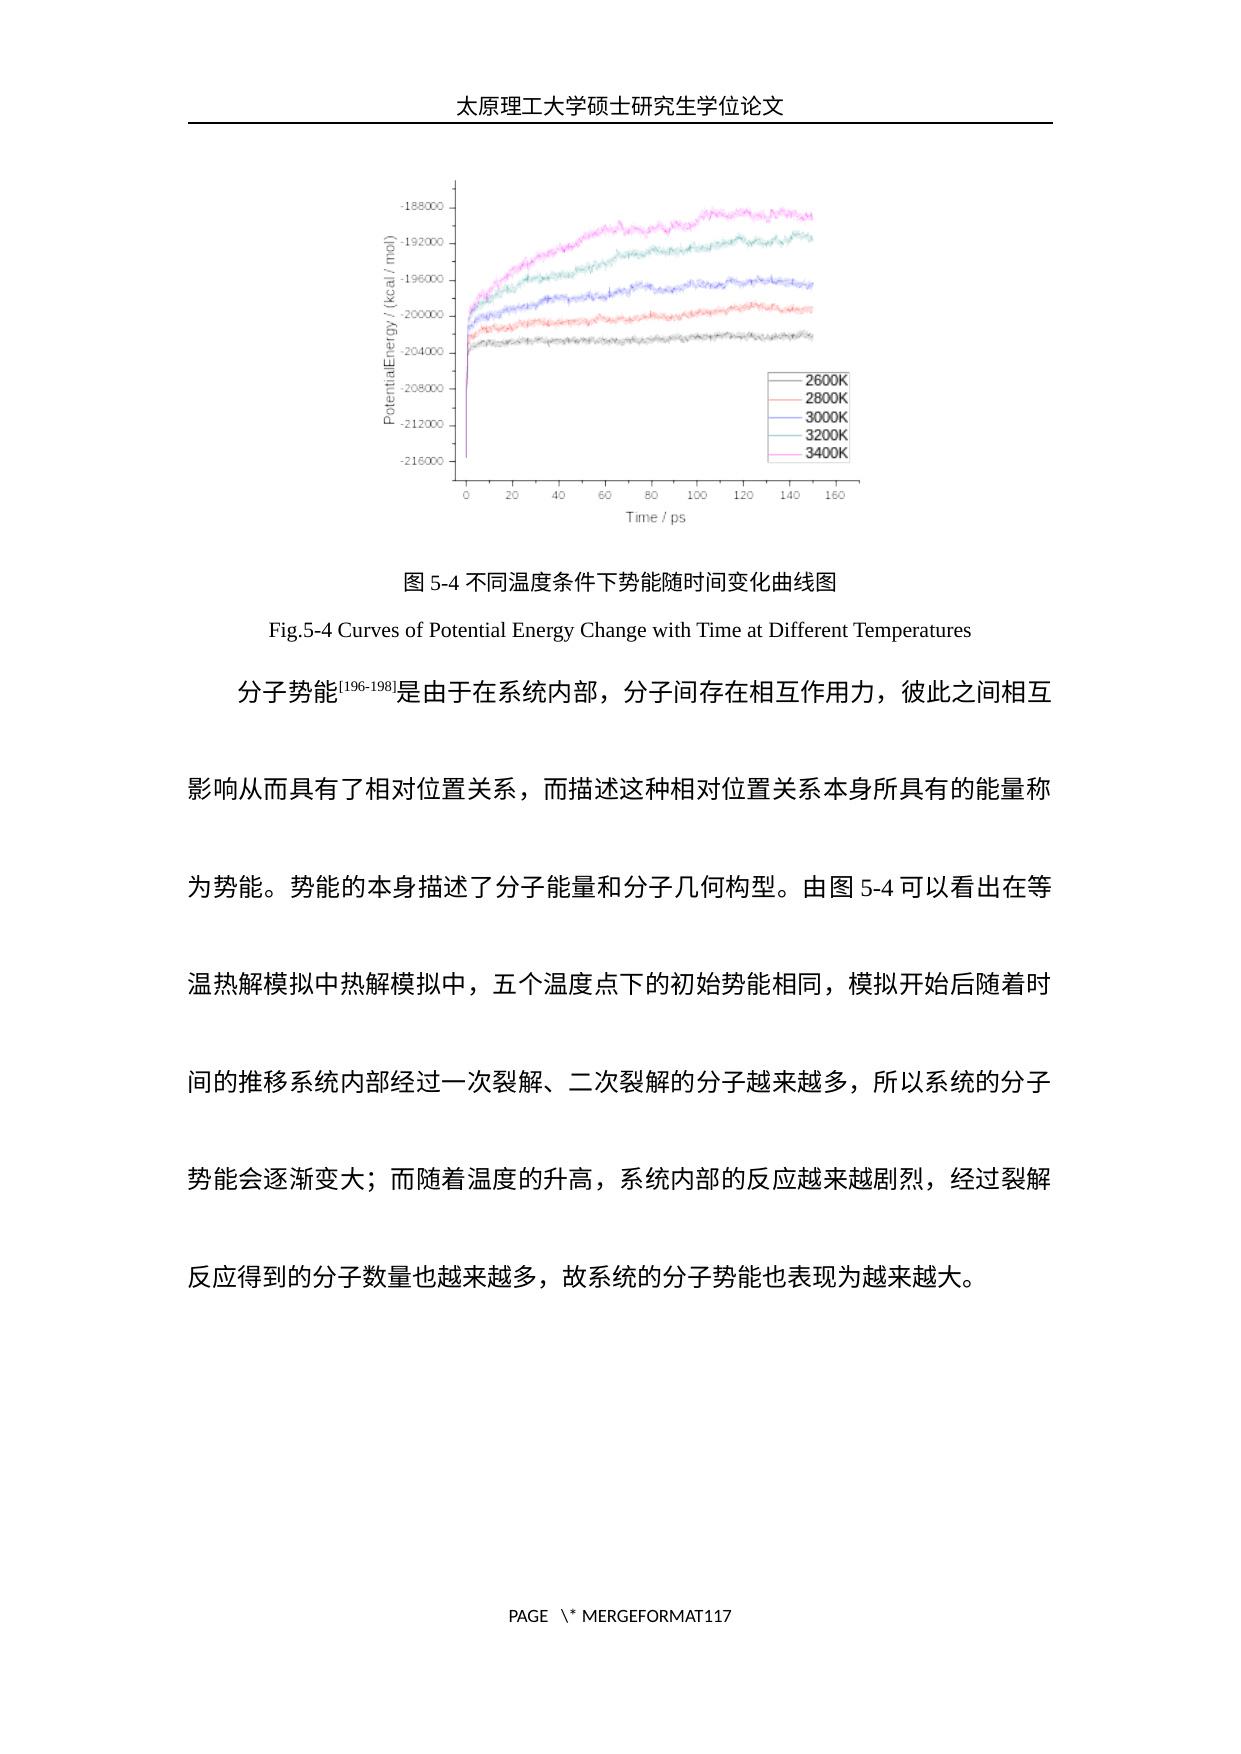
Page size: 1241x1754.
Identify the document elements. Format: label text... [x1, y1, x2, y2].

text Fig.5-4 Curves of Potential Energy Change with Time at Different Temperatures [187, 613, 1053, 645]
text 图5-4 不同温度条件下势能随时间变化曲线图 [187, 564, 1053, 597]
text 分子势能[196-198]是由于在系统内部，分子间存在相互作用力，彼此之间相互影响从而具有了相对位置关系，而描述这种相对位置关系本身所具有的能量称为势能。势能的本身描述了分子能量和分子几何构型。由图5-4可以看出在等温热解模拟中热解模拟中，五个温度点下的初始势能相同，模拟开始后随着时间的推移系统内部经过一次裂解、二次裂解的分子越来越多，所以系统的分子势能会逐渐变大；而随着温度的升高，系统内部的反应越来越剧烈，经过裂解反应得到的分子数量也越来越多，故系统的分子势能也表现为越来越大。 [187, 658, 1053, 1308]
